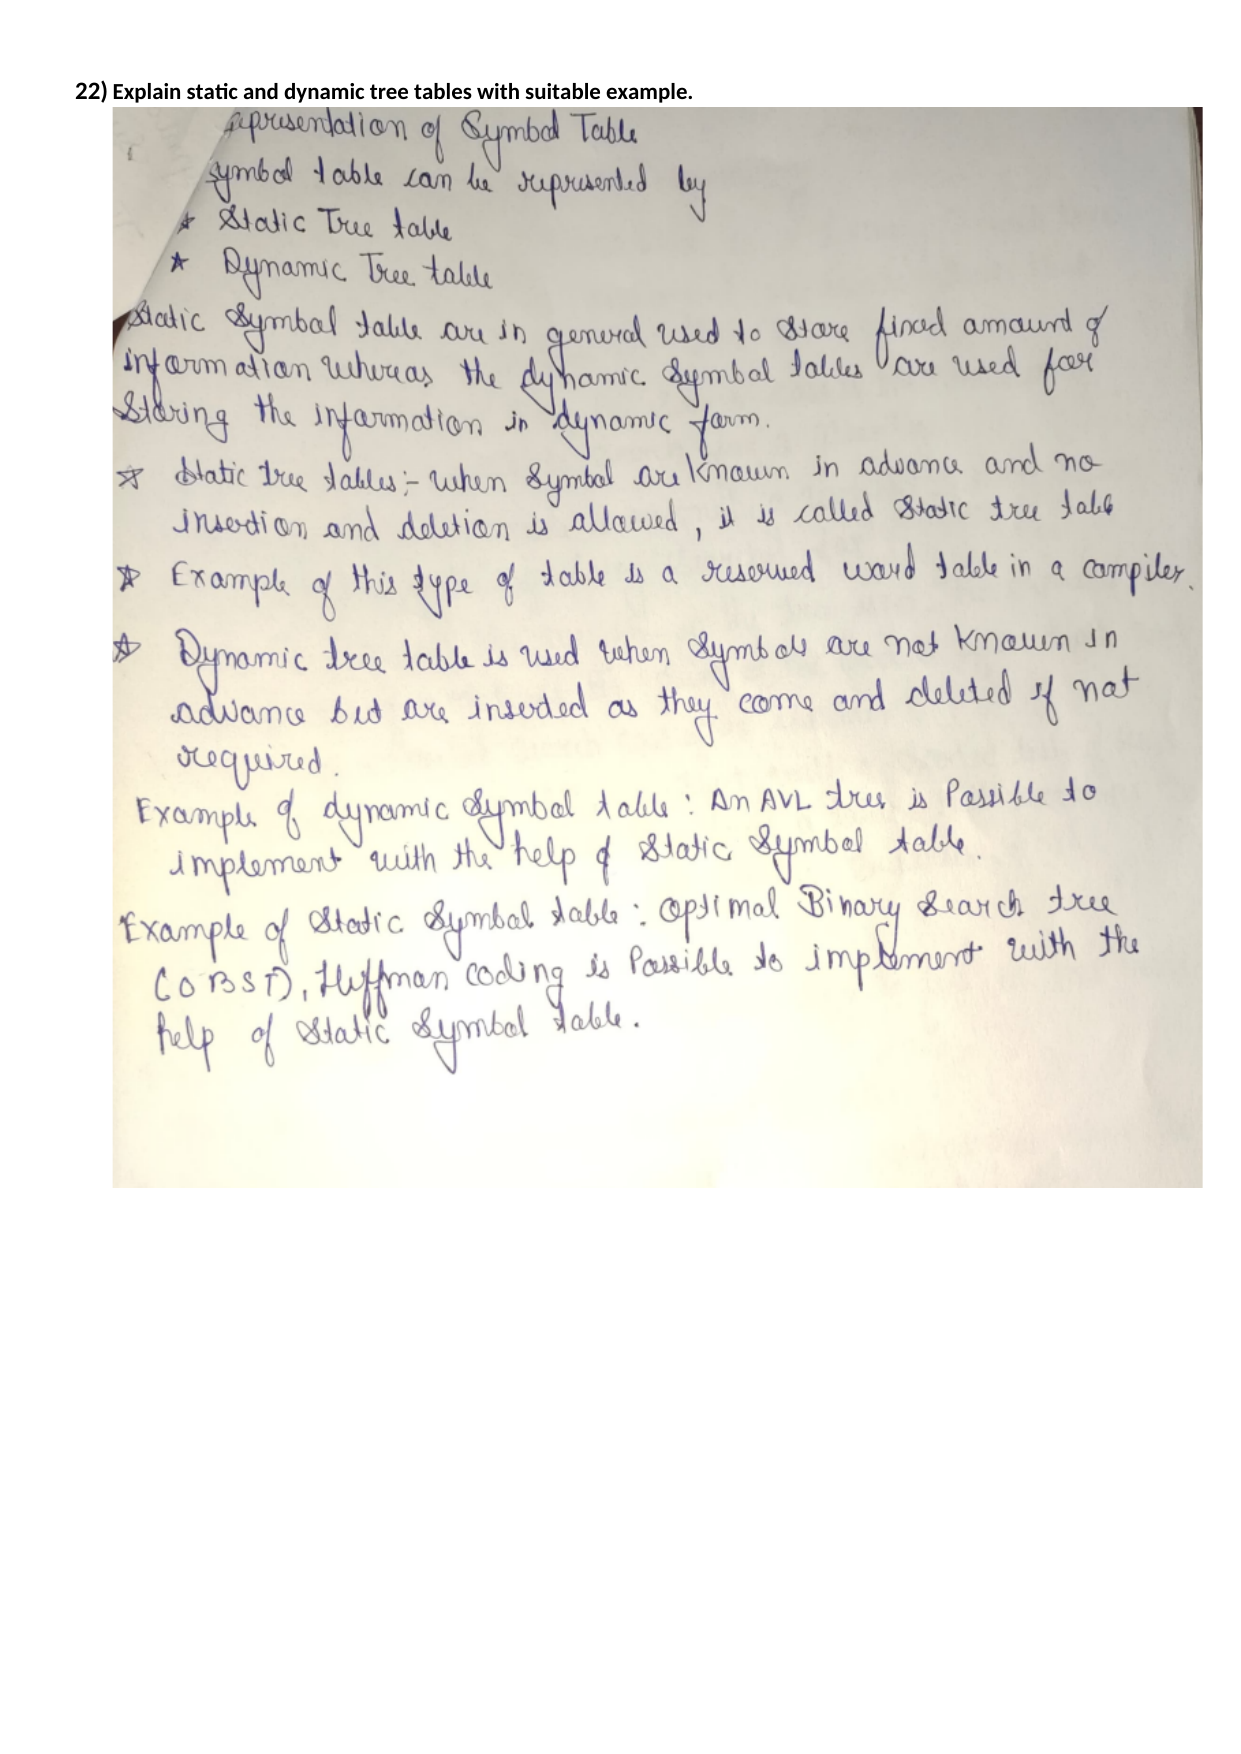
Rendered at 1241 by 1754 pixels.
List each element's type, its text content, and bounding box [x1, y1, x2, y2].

list Explain static and dynamic tree tables with suitable example. [75, 75, 1165, 106]
picture [112, 107, 1203, 1188]
